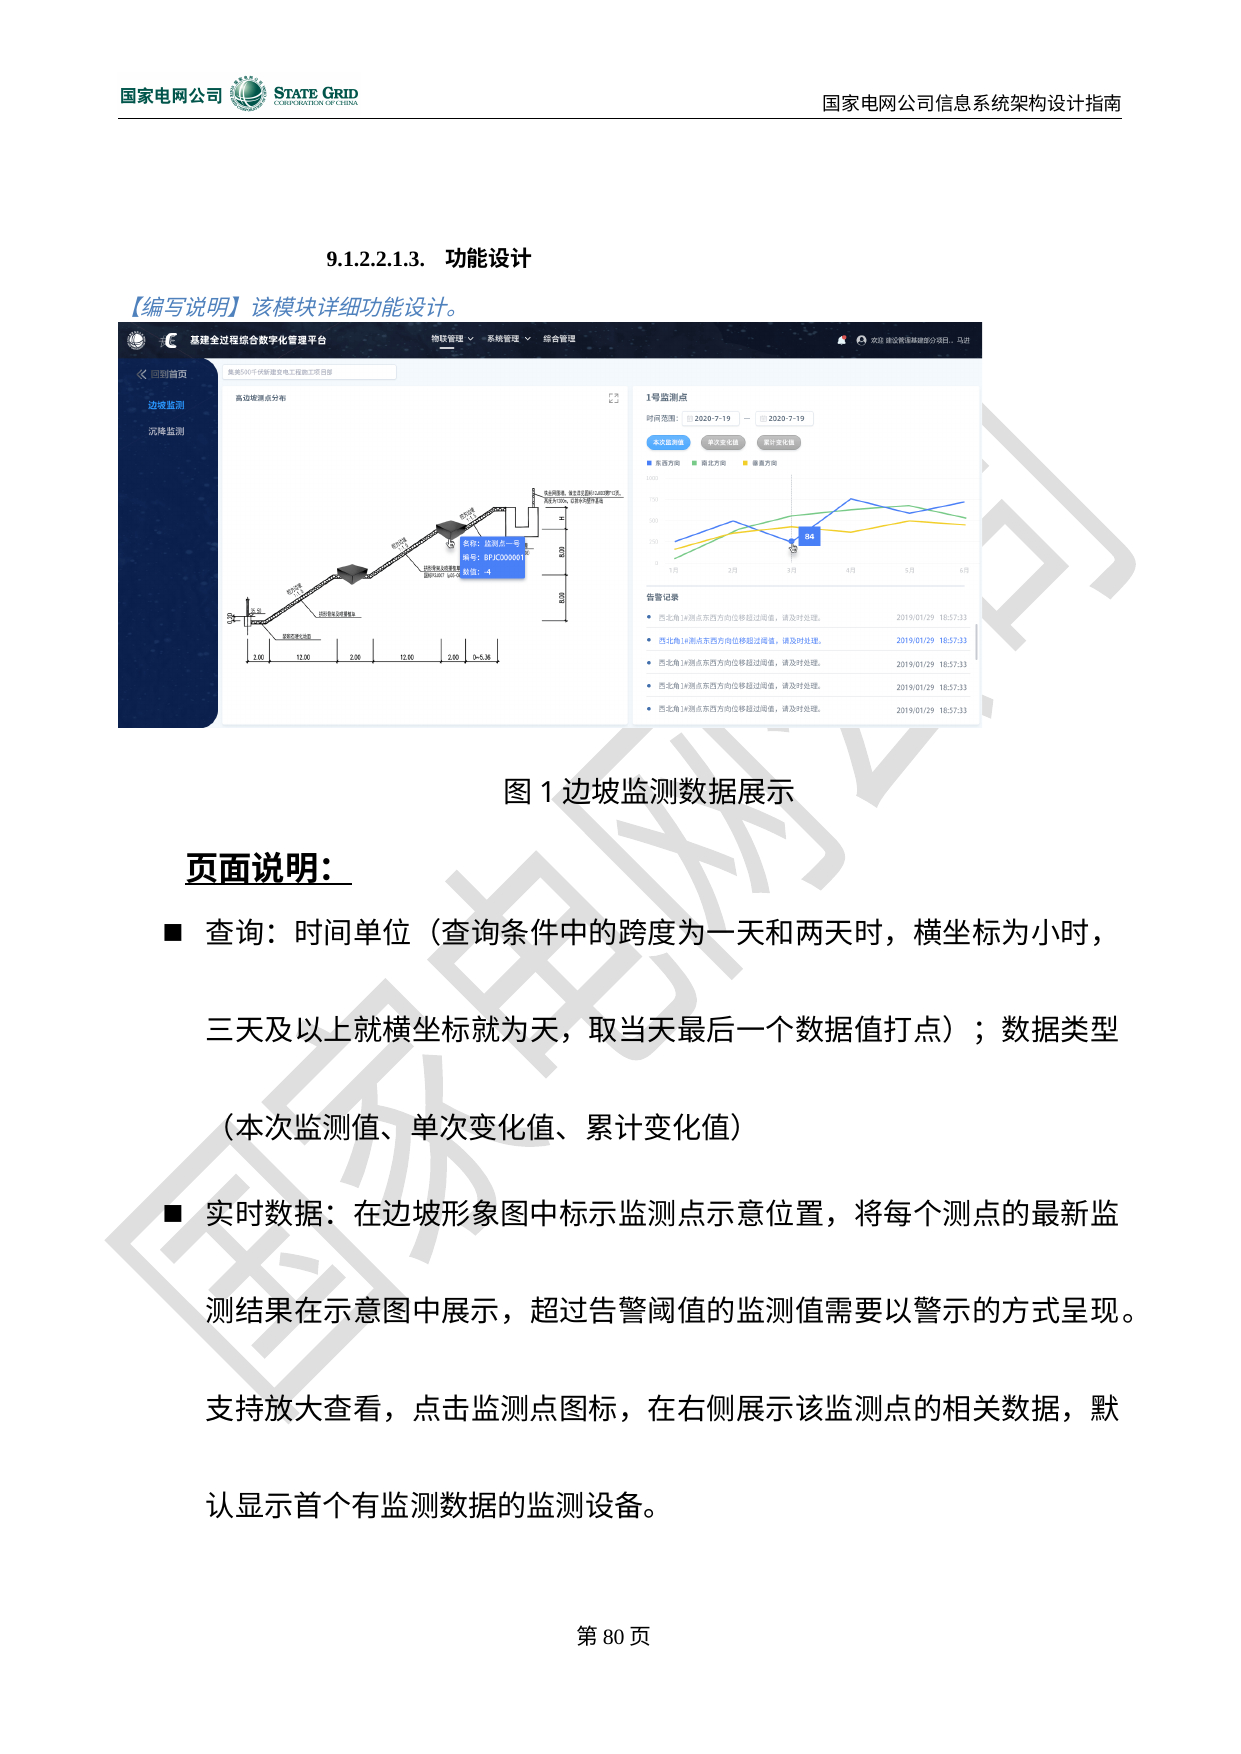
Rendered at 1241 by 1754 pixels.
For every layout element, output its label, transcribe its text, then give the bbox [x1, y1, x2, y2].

list 实时数据：在边坡形象图中标示监测点示意位置，将每个测点的最新监测结果在示意图中展示，超过告警阈值的监测值需要以警示的方式呈现。支持放大查看，点击监测点图标，在右侧展示该监测点的相关数据，默认显示首个有监测数据的监测设备。 [162, 1179, 1122, 1537]
picture [116, 72, 362, 115]
text 【编写说明】该模块详细功能设计。 [118, 290, 1122, 322]
picture [118, 322, 983, 728]
list 查询：时间单位（查询条件中的跨度为一天和两天时，横坐标为小时，三天及以上就横坐标就为天，取当天最后一个数据值打点）；数据类型（本次监测值、单次变化值、累计变化值） [162, 898, 1122, 1158]
subtitle 功能设计 [326, 241, 1122, 273]
text 页面说明： [118, 833, 1122, 898]
